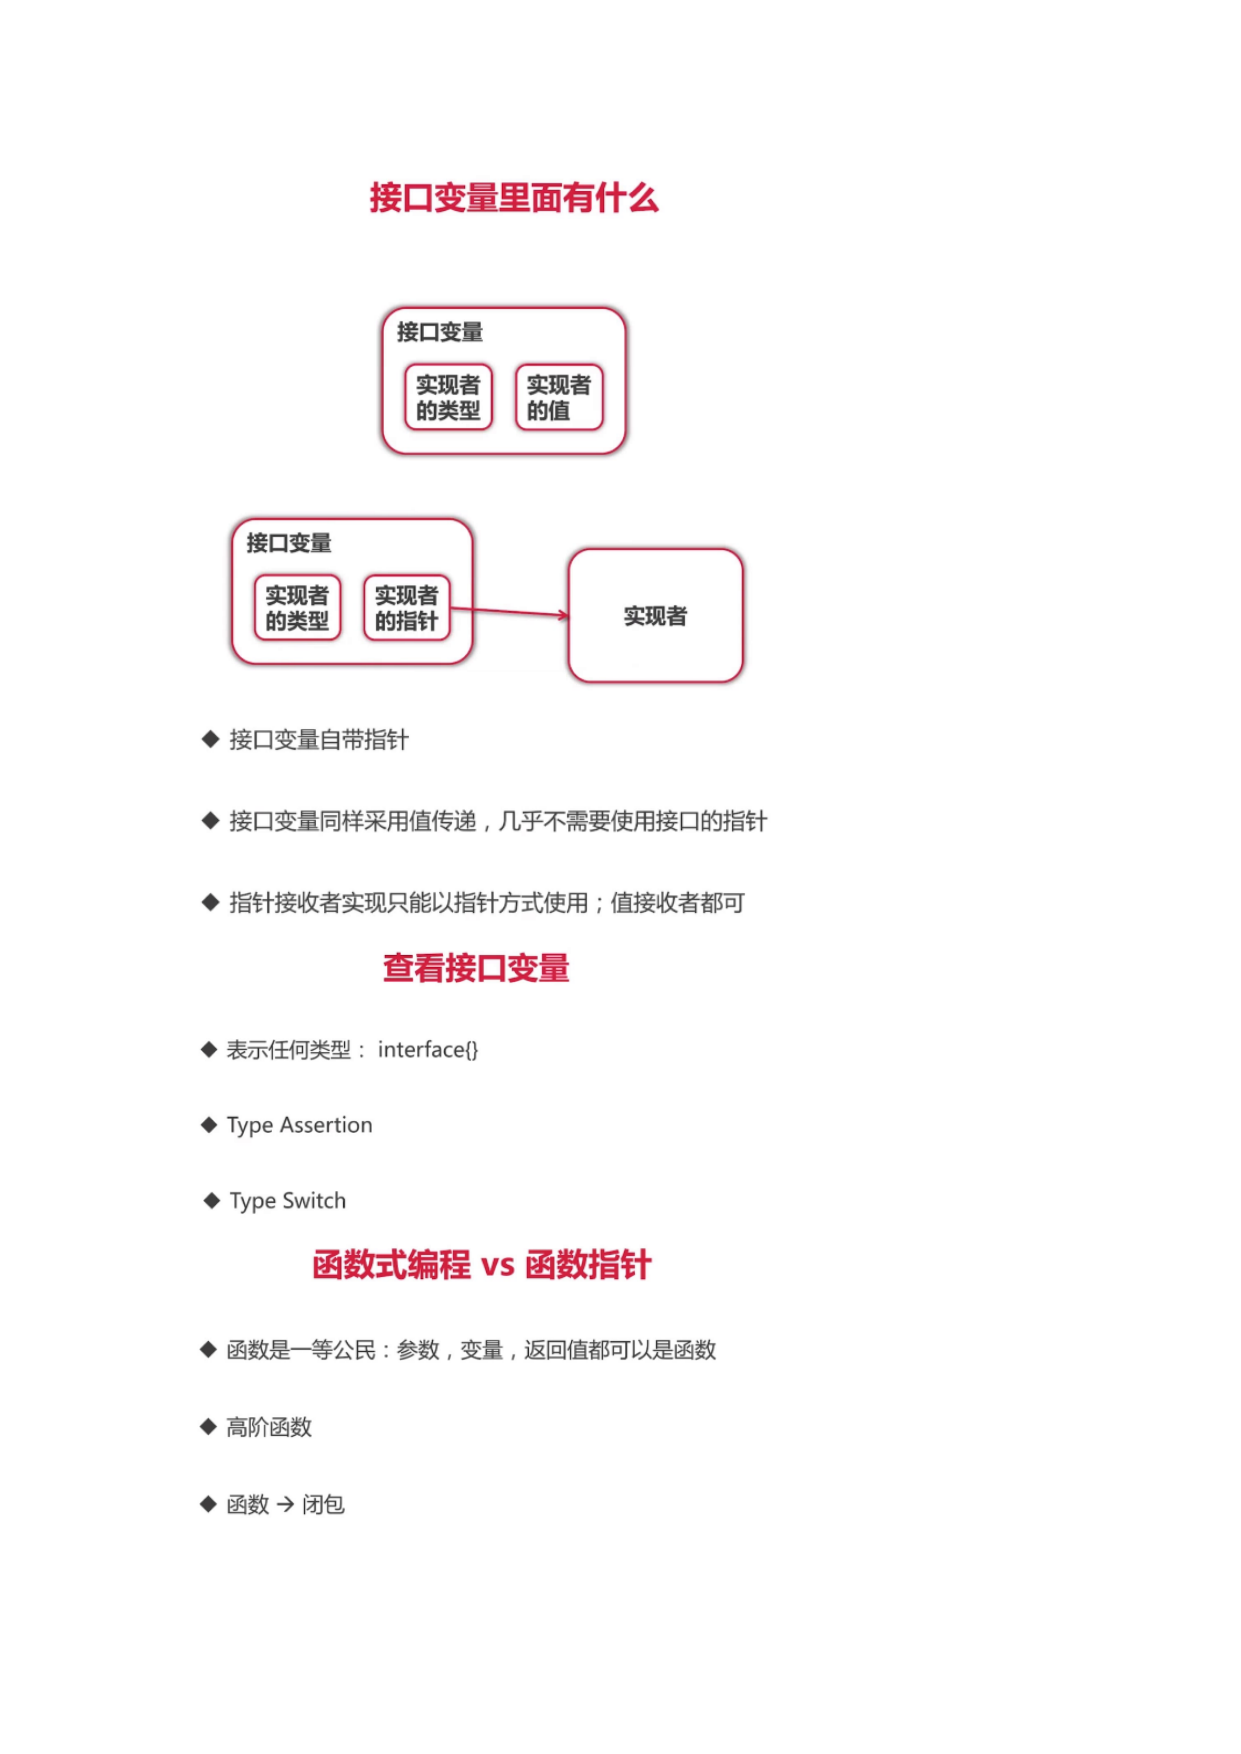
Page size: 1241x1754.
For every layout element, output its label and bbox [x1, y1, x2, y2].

picture [187, 1234, 752, 1532]
picture [187, 714, 810, 934]
picture [187, 942, 685, 1229]
picture [187, 162, 829, 475]
picture [187, 487, 807, 707]
